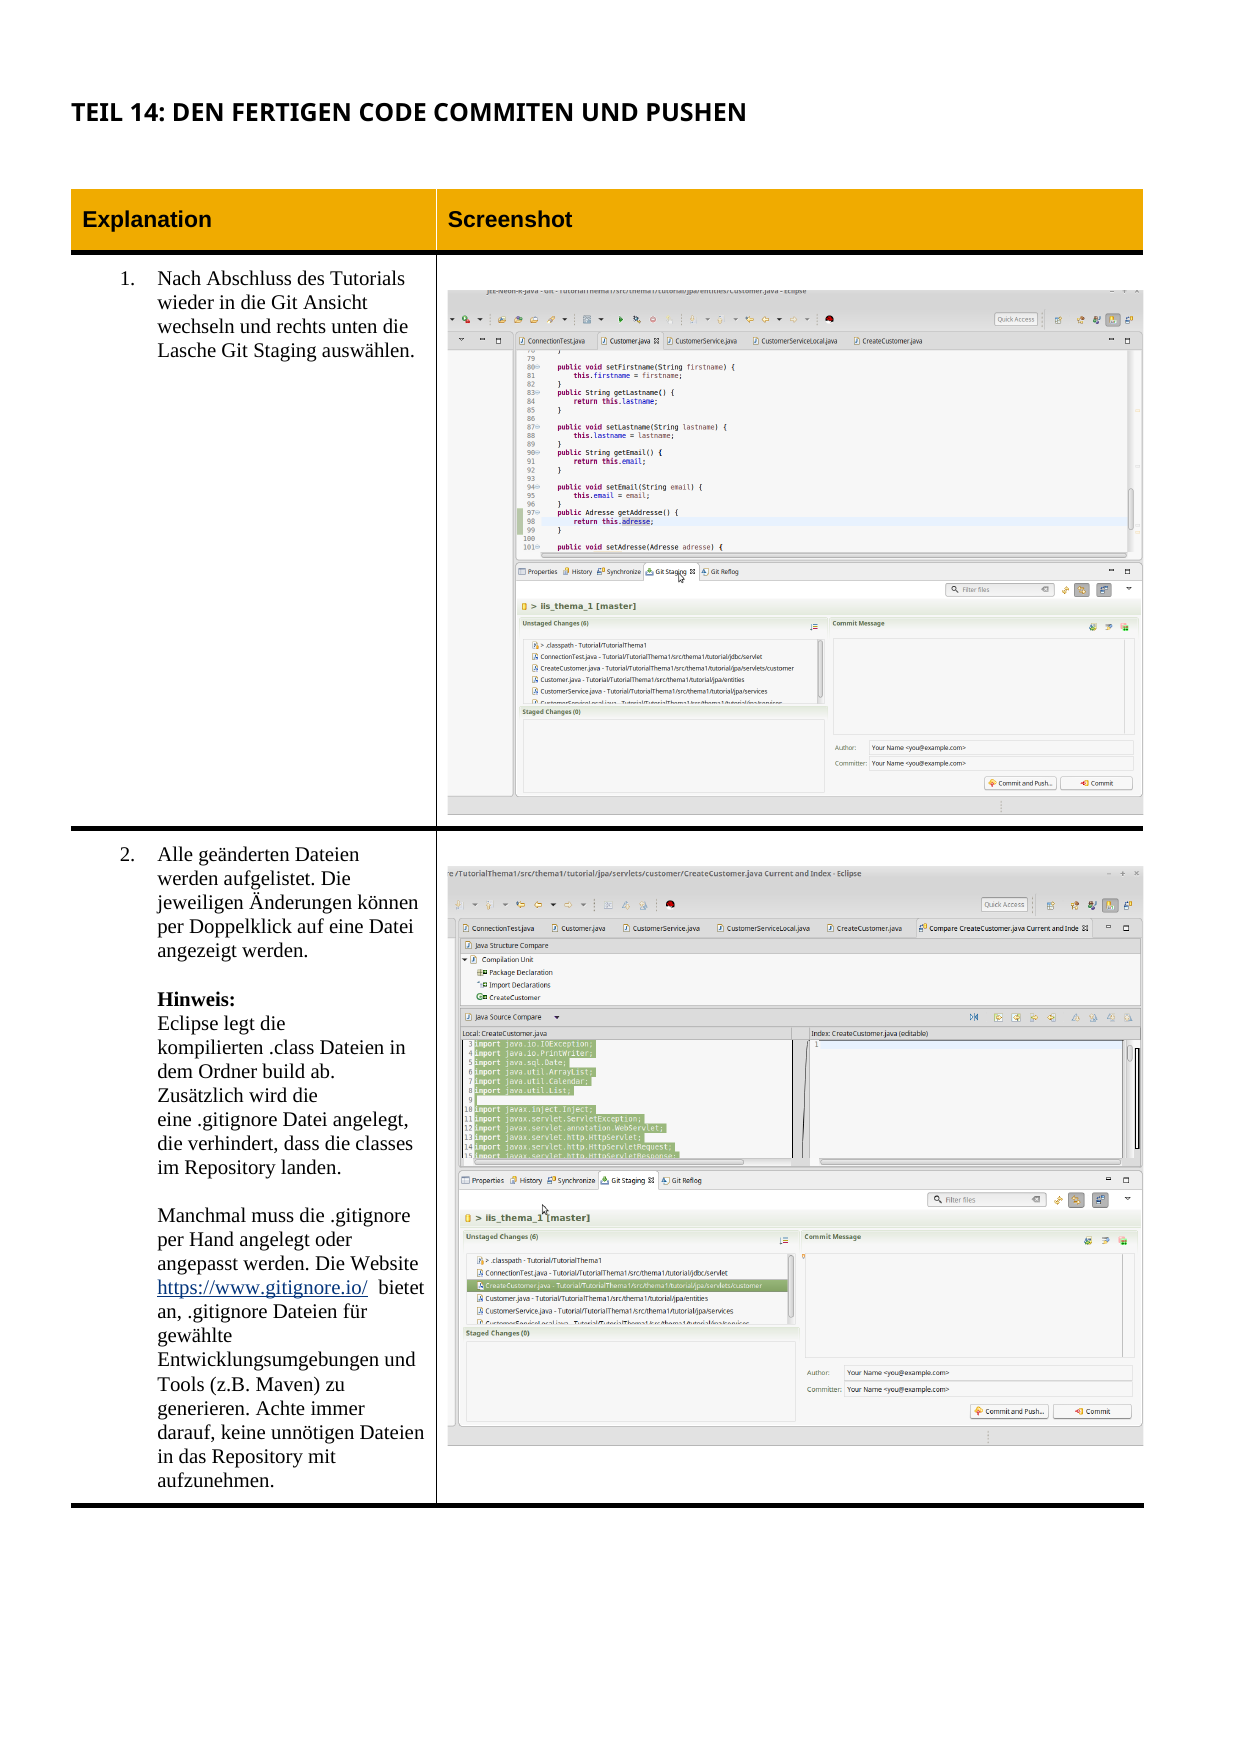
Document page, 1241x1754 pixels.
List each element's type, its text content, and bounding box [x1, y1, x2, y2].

table_cell Alle geänderten Dateien werden aufgelistet. Die jeweiligen Änderungen können per Doppelklick auf eine Datei angezeigt werden. Hinweis: Eclipse legt die kompilierten .class Dateien in dem Ordner build ab. Zusätzlich wird die eine .gitignore Datei angelegt, die verhindert, dass die classes im Repository landen. Manchmal muss die .gitignore per Hand angelegt oder angepasst werden. Die Website https://www.gitignore.io/ bietet an, .gitignore Dateien für gewählte Entwicklungsumgebungen und Tools (z.B. Maven) zu generieren. Achte immer darauf, keine unnötigen Dateien in das Repository mit aufzunehmen. [71, 831, 436, 1503]
text Teil 14: Den fertigen Code Commiten und Pushen [71, 95, 1169, 163]
table_cell [437, 255, 1143, 826]
table_cell Nach Abschluss des Tutorials wieder in die Git Ansicht wechseln und rechts unten die Lasche Git Staging auswählen. [71, 255, 436, 826]
table_header Explanation [71, 189, 436, 250]
picture [447, 866, 1144, 1446]
table_header Screenshot [437, 189, 1143, 250]
picture [447, 290, 1144, 815]
table_cell [437, 831, 1143, 1503]
